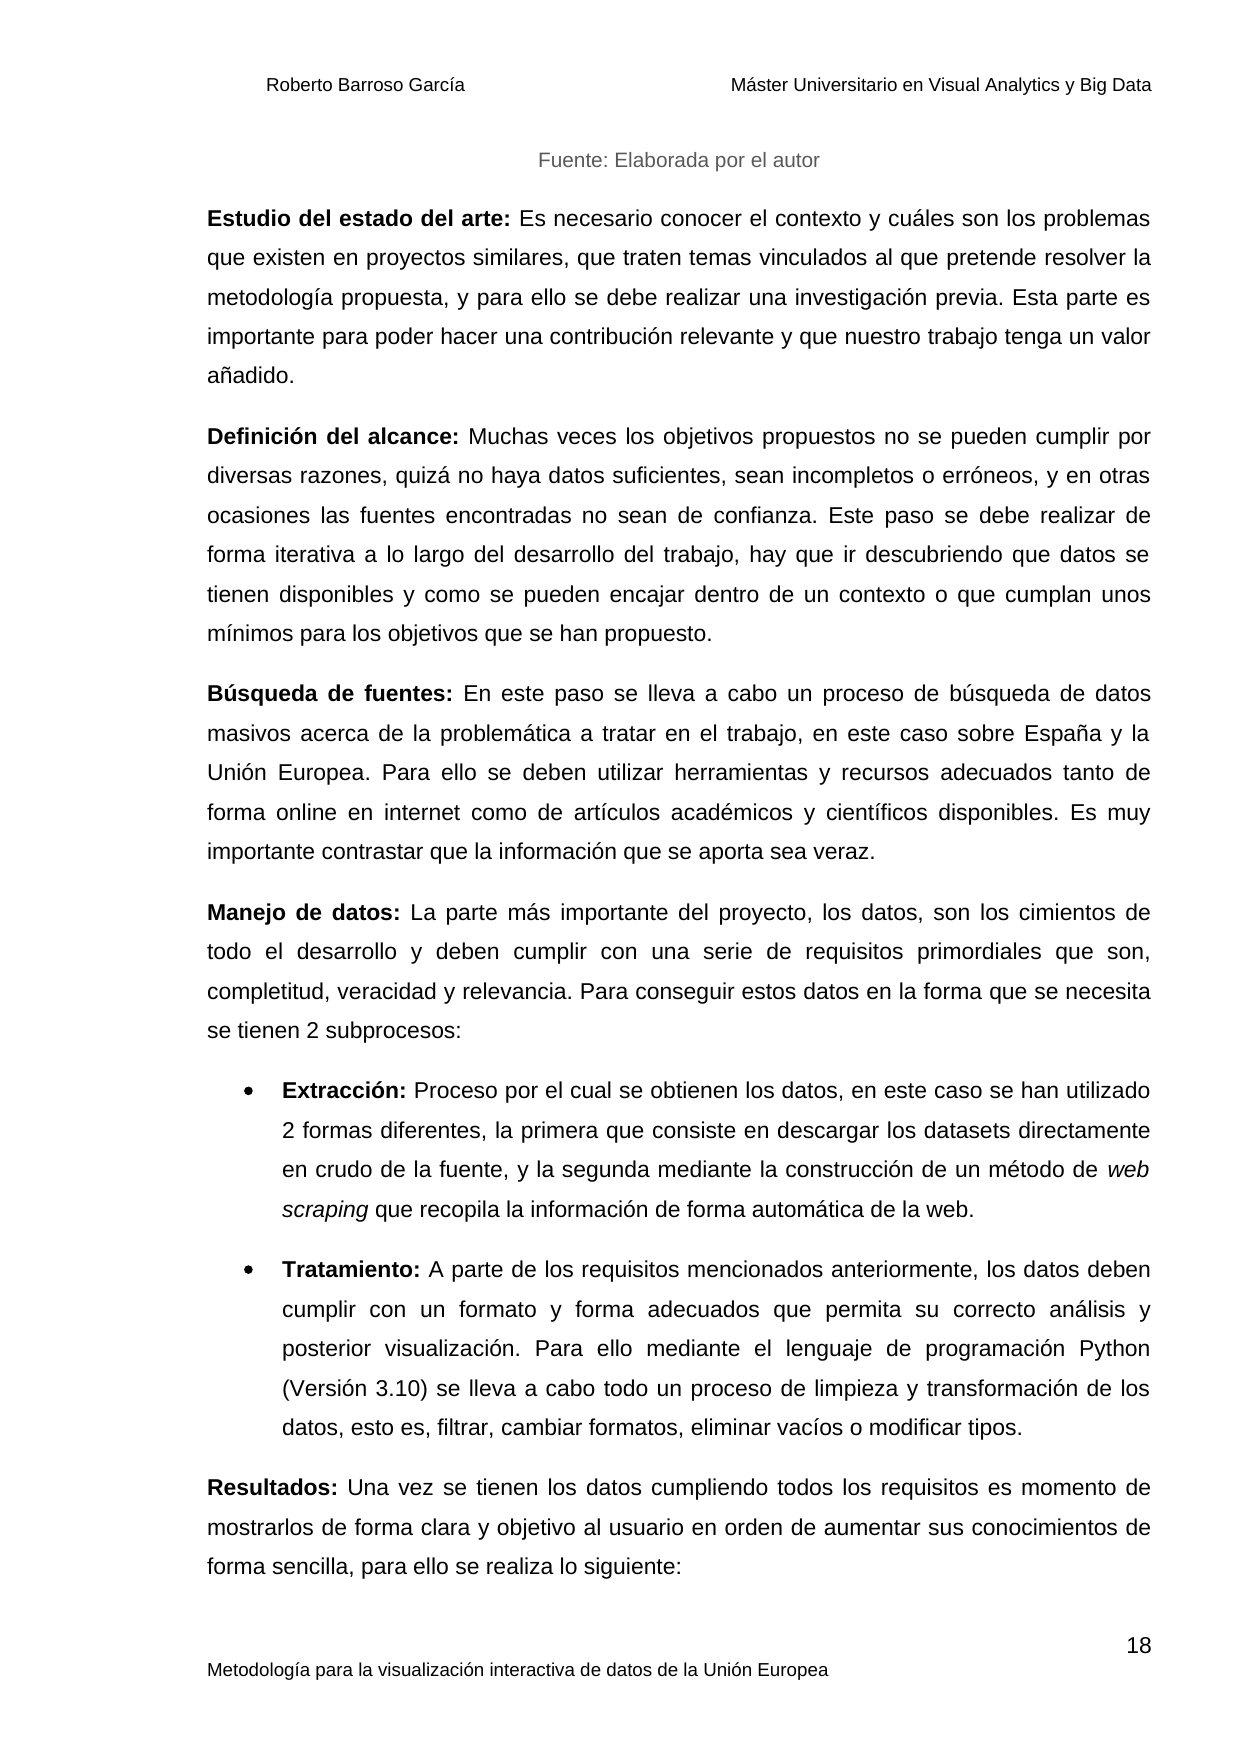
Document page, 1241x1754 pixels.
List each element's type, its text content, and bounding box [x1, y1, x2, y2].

text Estudio del estado del arte: Es necesario conocer el contexto y cuáles son los problemas que existen en proyectos similares, que traten temas vinculados al que pretende resolver la metodología propuesta, y para ello se debe realizar una investigación previa. Esta parte es importante para poder hacer una contribución relevante y que nuestro trabajo tenga un valor añadido. [207, 204, 1152, 389]
text Manejo de datos: La parte más importante del proyecto, los datos, son los cimientos de todo el desarrollo y deben cumplir con una serie de requisitos primordiales que son, completitud, veracidad y relevancia. Para conseguir estos datos en la forma que se necesita se tienen 2 subprocesos: [207, 899, 1152, 1043]
list Tratamiento: A parte de los requisitos mencionados anteriormente, los datos deben cumplir con un formato y forma adecuados que permita su correcto análisis y posterior visualización. Para ello mediante el lenguaje de programación Python (Versión 3.10) se lleva a cabo todo un proceso de limpieza y transformación de los datos, esto es, filtrar, cambiar formatos, eliminar vacíos o modificar tipos. [244, 1256, 1152, 1440]
list Extracción: Proceso por el cual se obtienen los datos, en este caso se han utilizado 2 formas diferentes, la primera que consiste en descargar los datasets directamente en crudo de la fuente, y la segunda mediante la construcción de un método de web scraping que recopila la información de forma automática de la web. [244, 1077, 1152, 1222]
text Resultados: Una vez se tienen los datos cumpliendo todos los requisitos es momento de mostrarlos de forma clara y objetivo al usuario en orden de aumentar sus conocimientos de forma sencilla, para ello se realiza lo siguiente: [207, 1474, 1152, 1580]
text Fuente: Elaborada por el autor [207, 148, 1152, 172]
text Definición del alcance: Muchas veces los objetivos propuestos no se pueden cumplir por diversas razones, quizá no haya datos suficientes, sean incompletos o erróneos, y en otras ocasiones las fuentes encontradas no sean de confianza. Este paso se debe realizar de forma iterativa a lo largo del desarrollo del trabajo, hay que ir descubriendo que datos se tienen disponibles y como se pueden encajar dentro de un contexto o que cumplan unos mínimos para los objetivos que se han propuesto. [207, 423, 1152, 646]
text Búsqueda de fuentes: En este paso se lleva a cabo un proceso de búsqueda de datos masivos acerca de la problemática a tratar en el trabajo, en este caso sobre España y la Unión Europea. Para ello se deben utilizar herramientas y recursos adecuados tanto de forma online en internet como de artículos académicos y científicos disponibles. Es muy importante contrastar que la información que se aporta sea veraz. [207, 680, 1152, 865]
